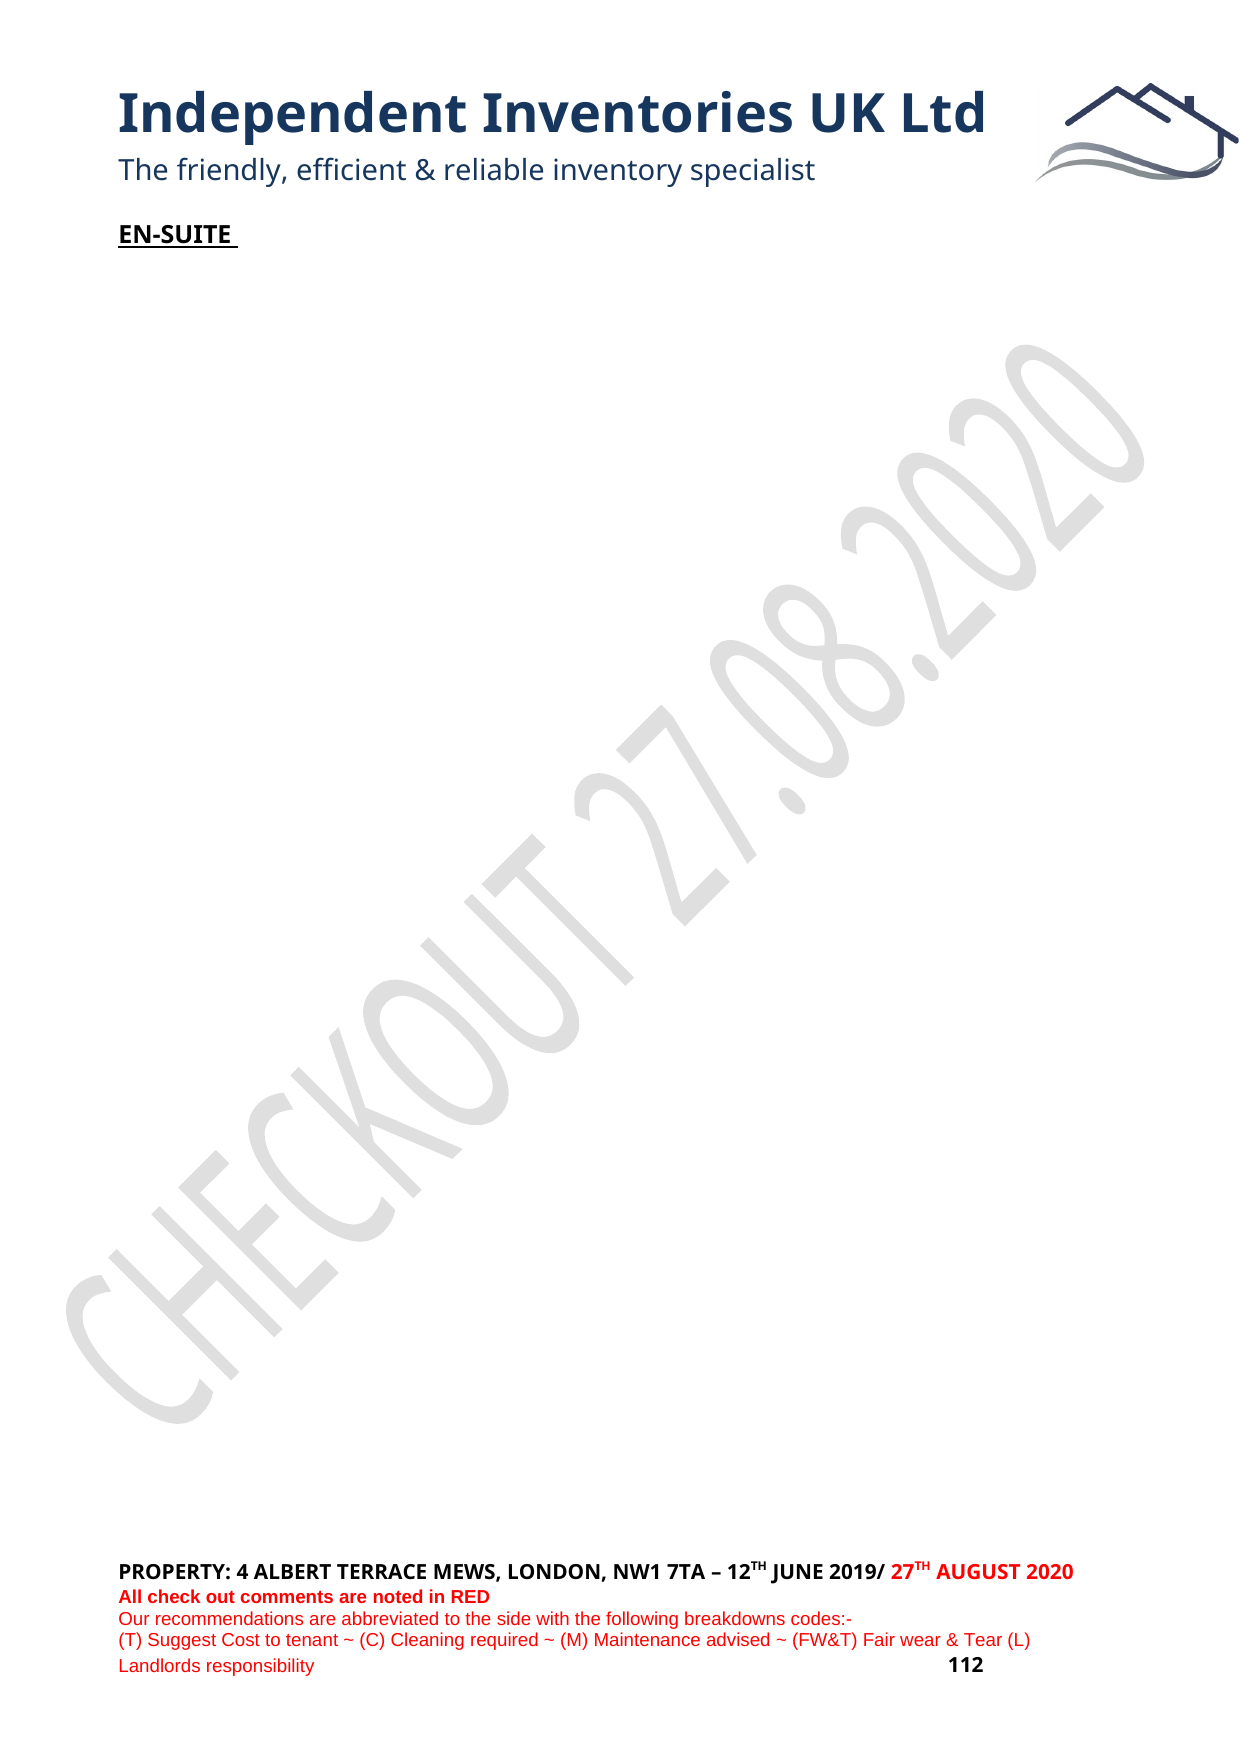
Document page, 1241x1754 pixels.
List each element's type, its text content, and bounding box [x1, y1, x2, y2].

text EN-SUITE [118, 217, 1087, 251]
picture [1034, 83, 1239, 181]
